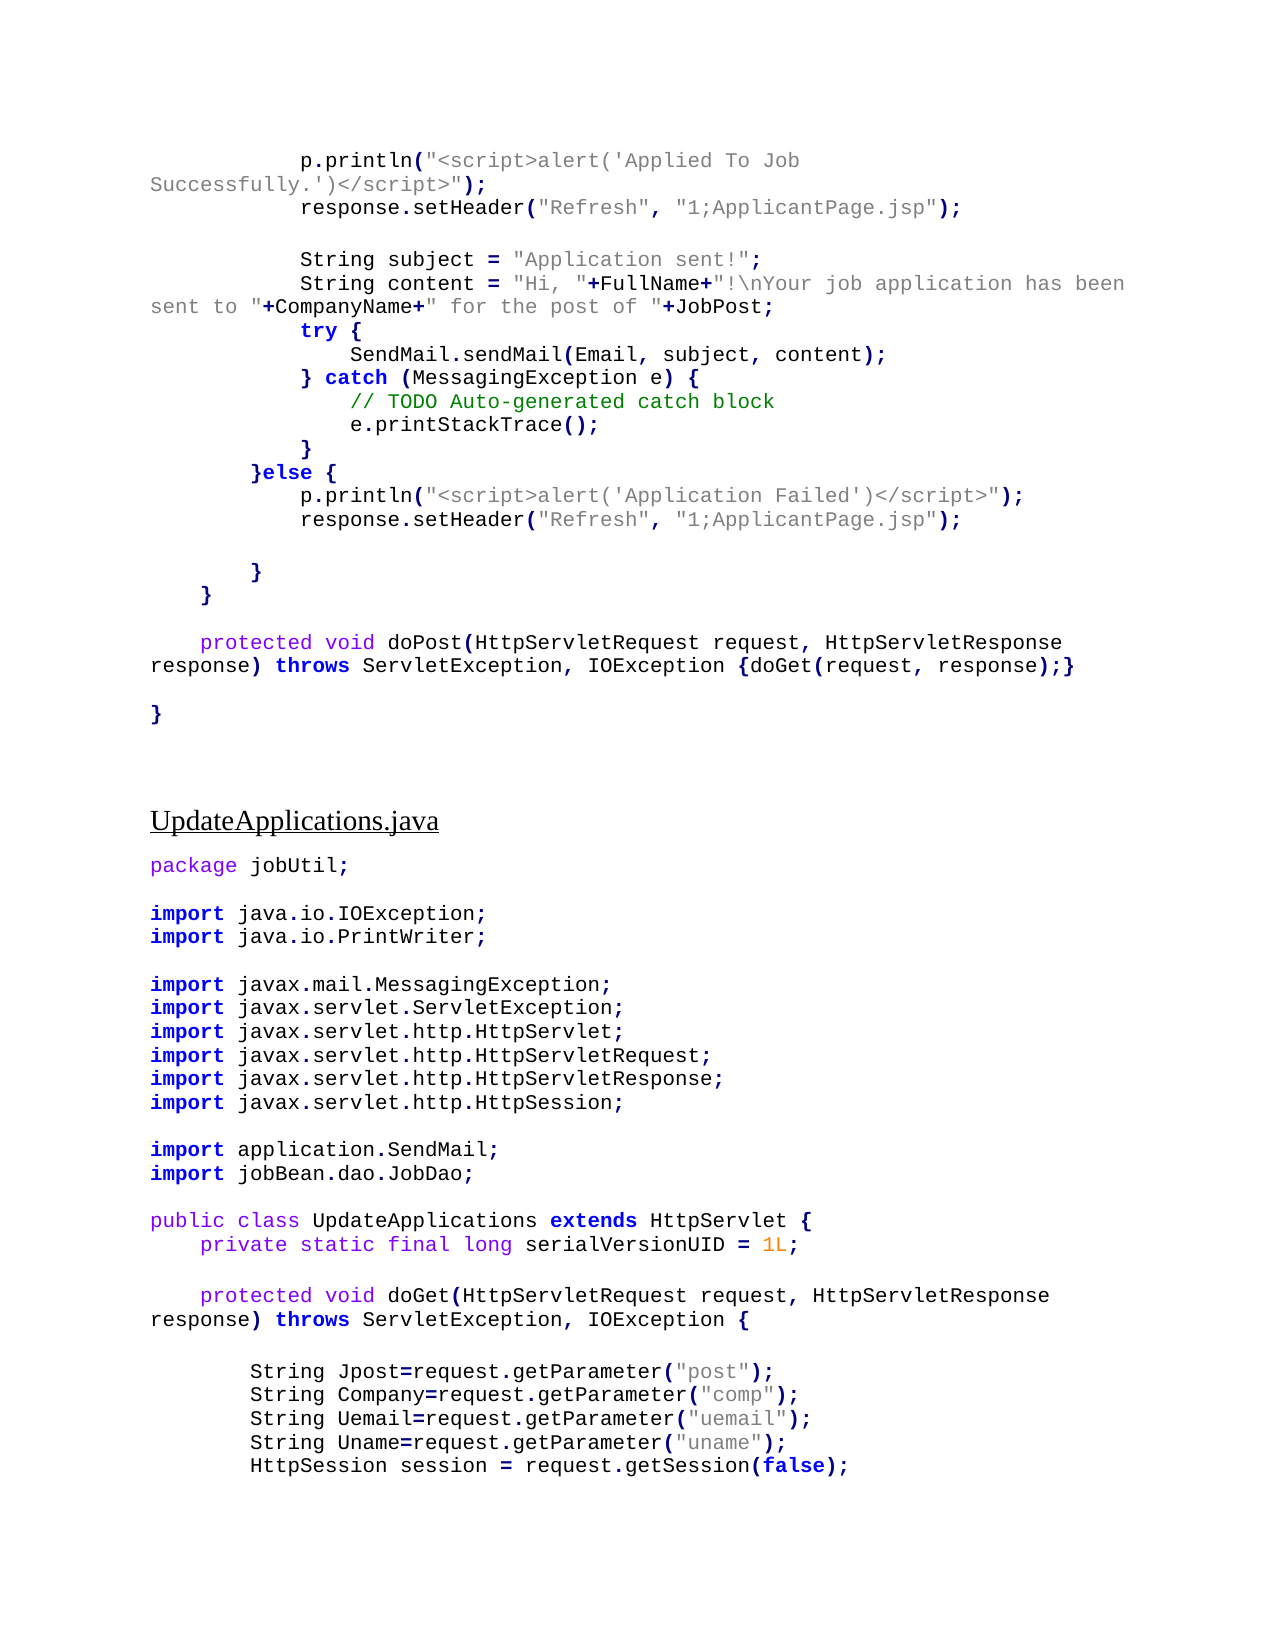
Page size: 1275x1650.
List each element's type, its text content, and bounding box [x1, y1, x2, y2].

text } [150, 561, 1125, 584]
text import java.io.IOException; [150, 903, 1125, 926]
text // TODO Auto-generated catch block [150, 391, 1125, 414]
text response.setHeader("Refresh", "1;ApplicantPage.jsp"); [150, 197, 1125, 221]
text try { [150, 320, 1125, 343]
text import jobBean.dao.JobDao; [150, 1163, 1125, 1187]
text protected void doPost(HttpServletRequest request, HttpServletResponse response) throws ServletException, IOException {doGet(request, response);} [150, 632, 1125, 679]
text } catch (MessagingException e) { [150, 367, 1125, 391]
text } [150, 438, 1125, 462]
text SendMail.sendMail(Email, subject, content); [150, 343, 1125, 367]
text import javax.servlet.http.HttpServletResponse; [150, 1068, 1125, 1092]
text private static final long serialVersionUID = 1L; [150, 1234, 1125, 1257]
text import javax.servlet.http.HttpServlet; [150, 1021, 1125, 1045]
text import javax.servlet.http.HttpSession; [150, 1092, 1125, 1116]
text } [150, 584, 1125, 608]
text e.printStackTrace(); [150, 414, 1125, 438]
text import javax.mail.MessagingException; [150, 974, 1125, 997]
text String Uemail=request.getParameter("uemail"); [150, 1408, 1125, 1432]
text response.setHeader("Refresh", "1;ApplicantPage.jsp"); [150, 509, 1125, 533]
text String Uname=request.getParameter("uname"); [150, 1432, 1125, 1455]
text }else { [150, 462, 1125, 485]
text String Jpost=request.getParameter("post"); [150, 1361, 1125, 1384]
text public class UpdateApplications extends HttpServlet { [150, 1210, 1125, 1234]
text package jobUtil; [150, 856, 1125, 879]
text p.println("<script>alert('Applied To Job Successfully.')</script>"); [150, 150, 1125, 197]
text import application.SendMail; [150, 1139, 1125, 1163]
text import javax.servlet.http.HttpServletRequest; [150, 1045, 1125, 1068]
text String content = "Hi, "+FullName+"!\nYour job application has been sent to "+CompanyName+" for the post of "+JobPost; [150, 273, 1125, 320]
text String subject = "Application sent!"; [150, 249, 1125, 273]
text UpdateApplications.java [150, 803, 1125, 836]
text HttpSession session = request.getSession(false); [150, 1455, 1125, 1479]
text p.println("<script>alert('Application Failed')</script>"); [150, 485, 1125, 509]
text import javax.servlet.ServletException; [150, 997, 1125, 1021]
text protected void doGet(HttpServletRequest request, HttpServletResponse response) throws ServletException, IOException { [150, 1286, 1125, 1333]
text String Company=request.getParameter("comp"); [150, 1384, 1125, 1408]
text } [150, 703, 1125, 726]
text import java.io.PrintWriter; [150, 926, 1125, 950]
